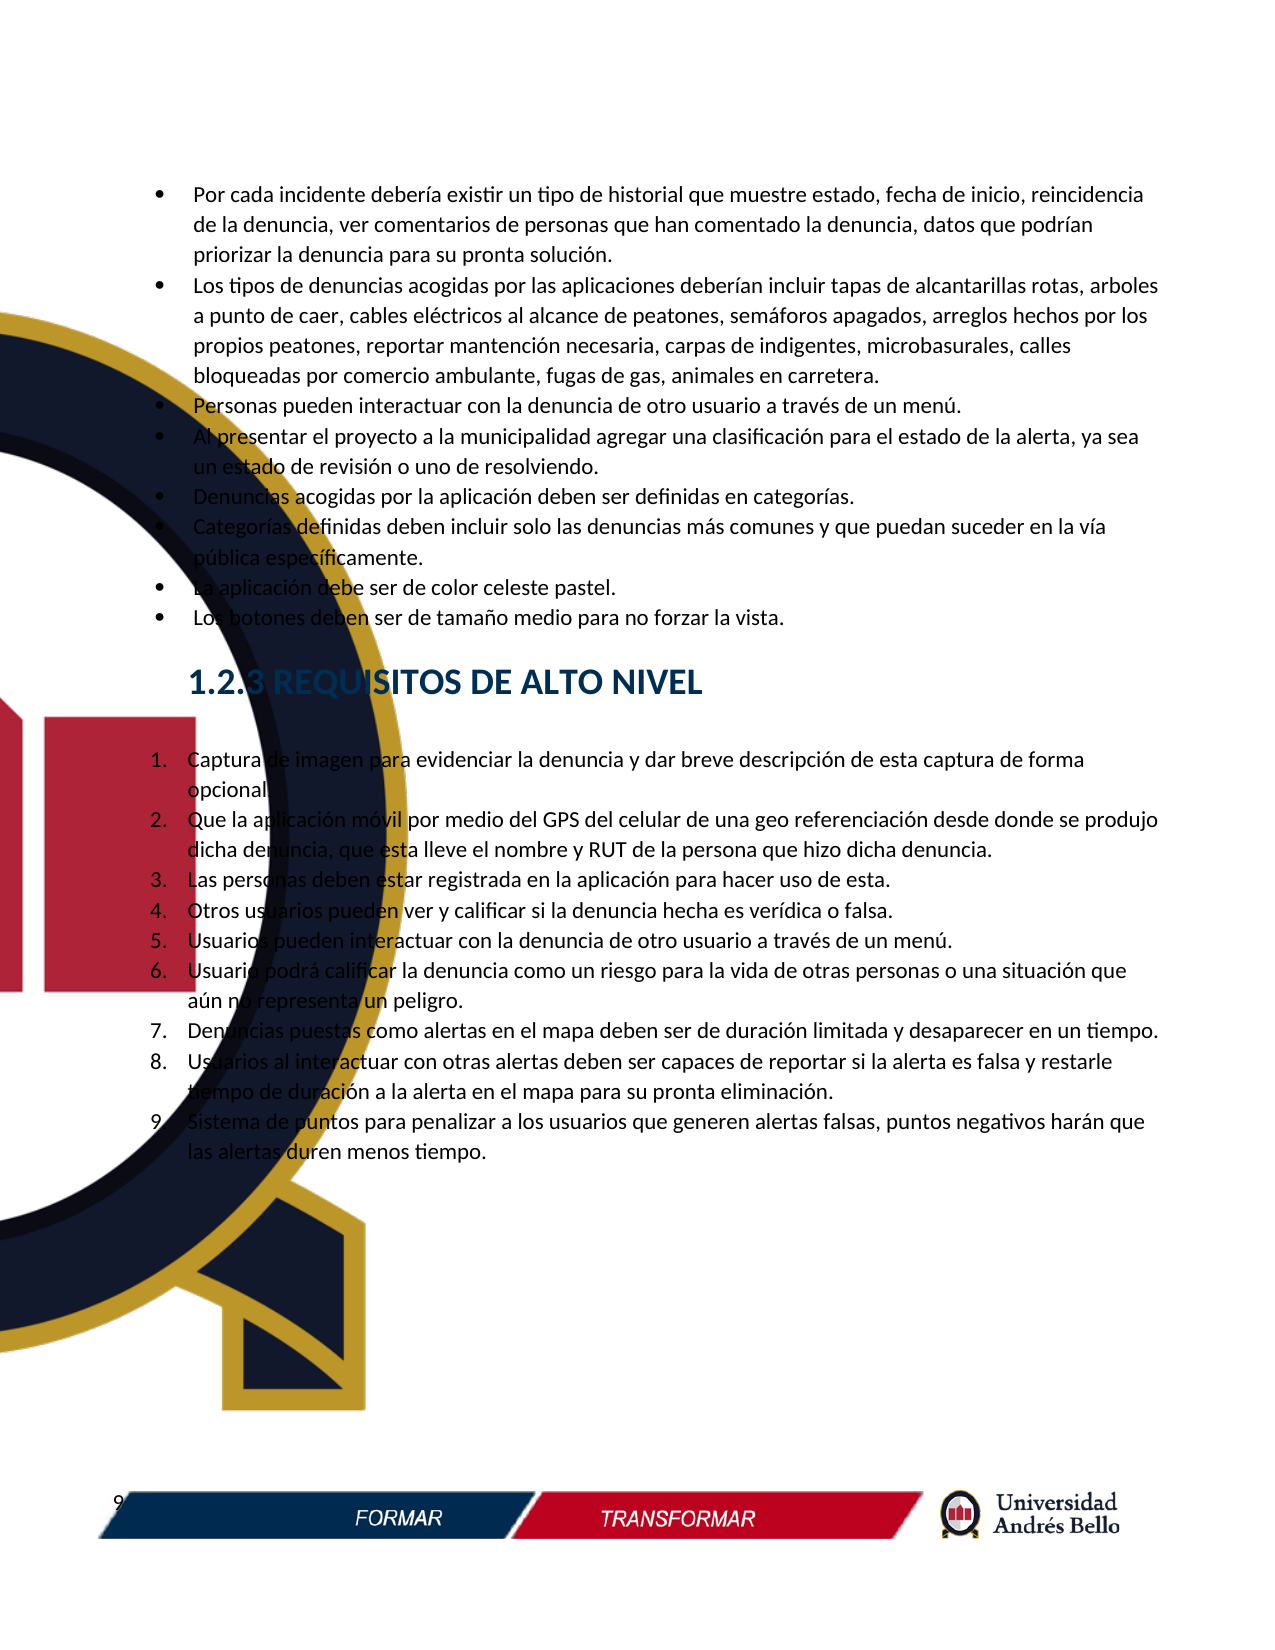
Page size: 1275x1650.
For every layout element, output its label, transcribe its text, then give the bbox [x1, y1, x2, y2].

list Que la aplicación móvil por medio del GPS del celular de una geo referenciación desde donde se produjo dicha denuncia, que esta lleve el nombre y RUT de la persona que hizo dicha denuncia. [150, 805, 1162, 863]
list Por cada incidente debería existir un tipo de historial que muestre estado, fecha de inicio, reincidencia de la denuncia, ver comentarios de personas que han comentado la denuncia, datos que podrían priorizar la denuncia para su pronta solución. [156, 180, 1162, 269]
list Al presentar el proyecto a la municipalidad agregar una clasificación para el estado de la alerta, ya sea un estado de revisión o uno de resolviendo. [156, 422, 1162, 480]
list Las personas deben estar registrada en la aplicación para hacer uso de esta. [150, 866, 1162, 893]
list Usuarios al interactuar con otras alertas deben ser capaces de reportar si la alerta es falsa y restarle tiempo de duración a la alerta en el mapa para su pronta eliminación. [150, 1047, 1162, 1105]
list Categorías definidas deben incluir solo las denuncias más comunes y que puedan suceder en la vía pública específicamente. [156, 512, 1162, 571]
list Los tipos de denuncias acogidas por las aplicaciones deberían incluir tapas de alcantarillas rotas, arboles a punto de caer, cables eléctricos al alcance de peatones, semáforos apagados, arreglos hechos por los propios peatones, reportar mantención necesaria, carpas de indigentes, microbasurales, calles bloqueadas por comercio ambulante, fugas de gas, animales en carretera. [156, 271, 1162, 389]
picture [0, 299, 422, 1423]
list Personas pueden interactuar con la denuncia de otro usuario a través de un menú. [156, 392, 1162, 420]
list Captura de imagen para evidenciar la denuncia y dar breve descripción de esta captura de forma opcional. [150, 745, 1162, 803]
picture [97, 1489, 1120, 1539]
list Denuncias puestas como alertas en el mapa deben ser de duración limitada y desaparecer en un tiempo. [150, 1017, 1162, 1044]
list Denuncias acogidas por la aplicación deben ser definidas en categorías. [156, 482, 1162, 510]
list Los botones deben ser de tamaño medio para no forzar la vista. [156, 603, 1162, 631]
subtitle 1.2.3 REQUISITOS DE ALTO NIVEL [112, 658, 1162, 704]
list Usuario podrá calificar la denuncia como un riesgo para la vida de otras personas o una situación que aún no representa un peligro. [150, 956, 1162, 1014]
list Otros usuarios pueden ver y calificar si la denuncia hecha es verídica o falsa. [150, 896, 1162, 924]
list Sistema de puntos para penalizar a los usuarios que generen alertas falsas, puntos negativos harán que las alertas duren menos tiempo. [150, 1107, 1162, 1165]
list La aplicación debe ser de color celeste pastel. [156, 573, 1162, 601]
list Usuarios pueden interactuar con la denuncia de otro usuario a través de un menú. [150, 926, 1162, 954]
